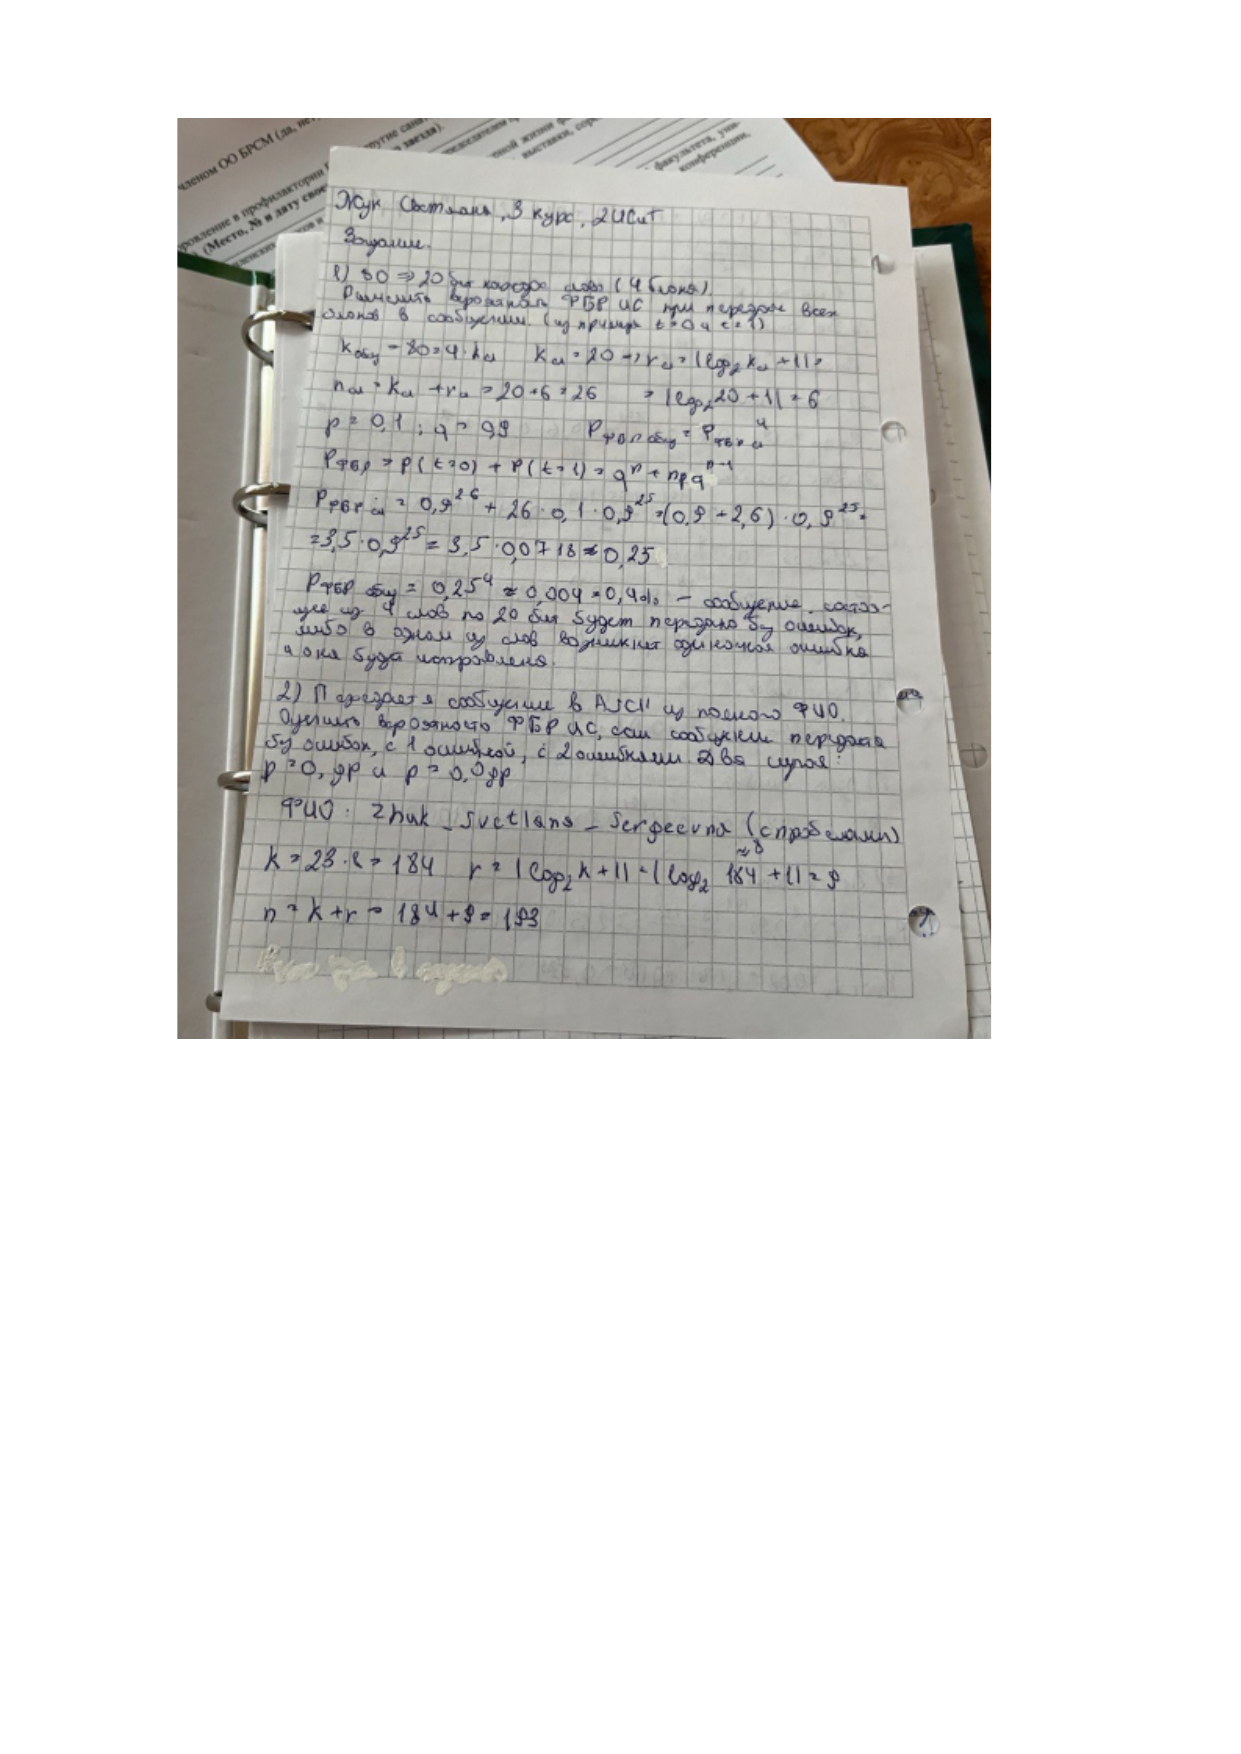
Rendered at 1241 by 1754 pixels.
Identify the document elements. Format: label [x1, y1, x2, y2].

picture [177, 118, 992, 1039]
